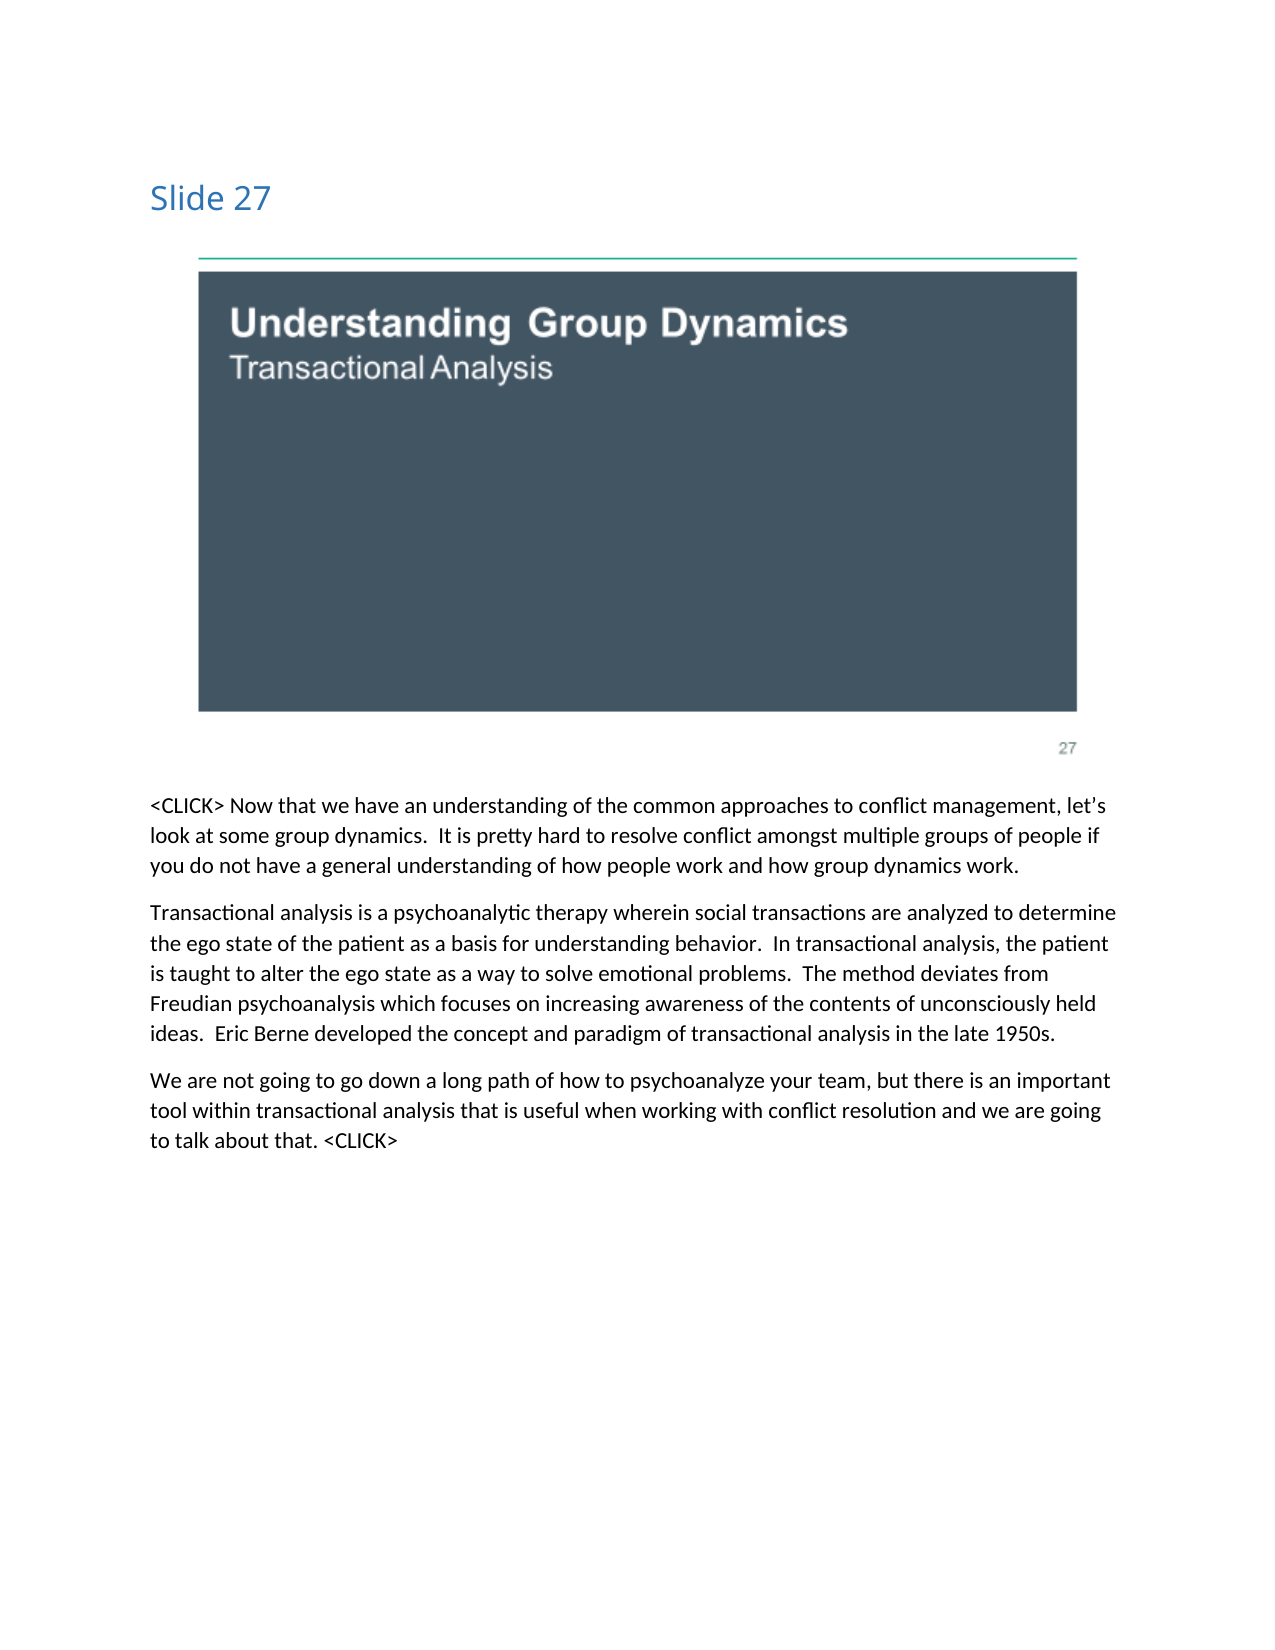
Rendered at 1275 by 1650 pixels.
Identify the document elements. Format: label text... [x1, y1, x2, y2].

text Transactional analysis is a psychoanalytic therapy wherein social transactions are analyzed to determine the ego state of the patient as a basis for understanding behavior. In transactional analysis, the patient is taught to alter the ego state as a way to solve emotional problems. The method deviates from Freudian psychoanalysis which focuses on increasing awareness of the contents of unconsciously held ideas. Eric Berne developed the concept and paradigm of transactional analysis in the late 1950s. [150, 898, 1125, 1047]
text <CLICK> Now that we have an understanding of the common approaches to conflict management, let’s look at some group dynamics. It is pretty hard to resolve conflict amongst multiple groups of people if you do not have a general understanding of how people work and how group dynamics work. [150, 791, 1125, 879]
subtitle Slide 27 [150, 175, 1125, 220]
text We are not going to go down a long path of how to psychoanalyze your team, but there is an important tool within transactional analysis that is useful when working with conflict resolution and we are going to talk about that. <CLICK> [150, 1066, 1125, 1154]
picture [150, 223, 1125, 773]
